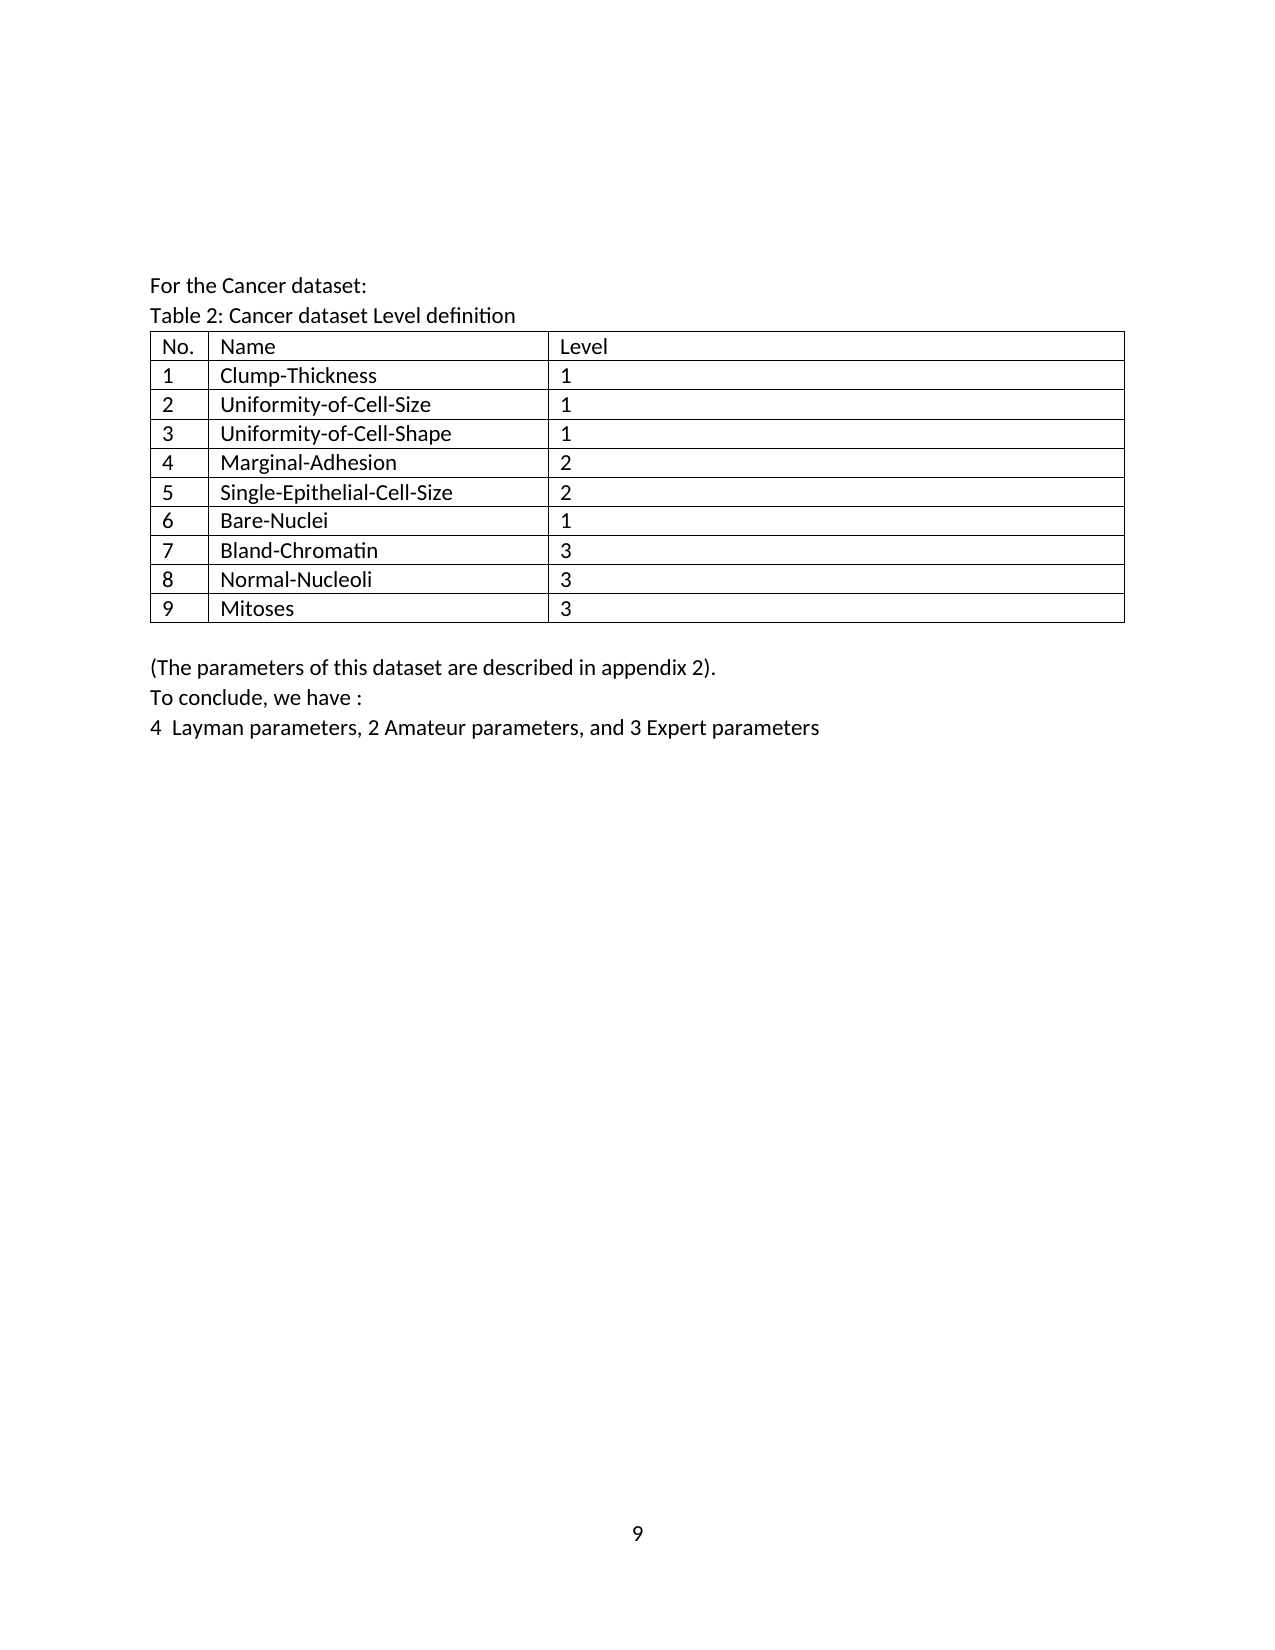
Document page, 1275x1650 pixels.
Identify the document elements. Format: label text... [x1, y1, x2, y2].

table_cell Marginal-Adhesion [209, 449, 548, 477]
table_cell 3 [549, 536, 1124, 564]
table_cell Bare-Nuclei [209, 507, 548, 535]
table_cell 9 [151, 594, 208, 622]
table_header Level [549, 332, 1124, 360]
table_header No. [151, 332, 208, 360]
table_cell 7 [151, 536, 208, 564]
table_cell 6 [151, 507, 208, 535]
text 4 Layman parameters, 2 Amateur parameters, and 3 Expert parameters [150, 713, 1125, 742]
text To conclude, we have : [150, 683, 1125, 711]
table_cell 1 [549, 507, 1124, 535]
table_cell 8 [151, 565, 208, 593]
table_cell 1 [549, 390, 1124, 418]
table_cell 3 [549, 594, 1124, 622]
text (The parameters of this dataset are described in appendix 2). [150, 653, 1125, 681]
table_cell 5 [151, 478, 208, 506]
table_header Name [209, 332, 548, 360]
table_cell 1 [151, 361, 208, 389]
table_cell Single-Epithelial-Cell-Size [209, 478, 548, 506]
table_cell 2 [549, 478, 1124, 506]
table_cell Mitoses [209, 594, 548, 622]
table_cell Bland-Chromatin [209, 536, 548, 564]
table_cell Uniformity-of-Cell-Size [209, 390, 548, 418]
table_cell 3 [549, 565, 1124, 593]
table_cell 4 [151, 449, 208, 477]
table_cell 2 [549, 449, 1124, 477]
table_cell 3 [151, 420, 208, 447]
table_cell Uniformity-of-Cell-Shape [209, 420, 548, 447]
table_cell 2 [151, 390, 208, 418]
text Table 2: Cancer dataset Level definition [150, 301, 1125, 329]
table_cell Normal-Nucleoli [209, 565, 548, 593]
text For the Cancer dataset: [150, 271, 1125, 299]
table_cell Clump-Thickness [209, 361, 548, 389]
table_cell 1 [549, 361, 1124, 389]
table_cell 1 [549, 420, 1124, 447]
